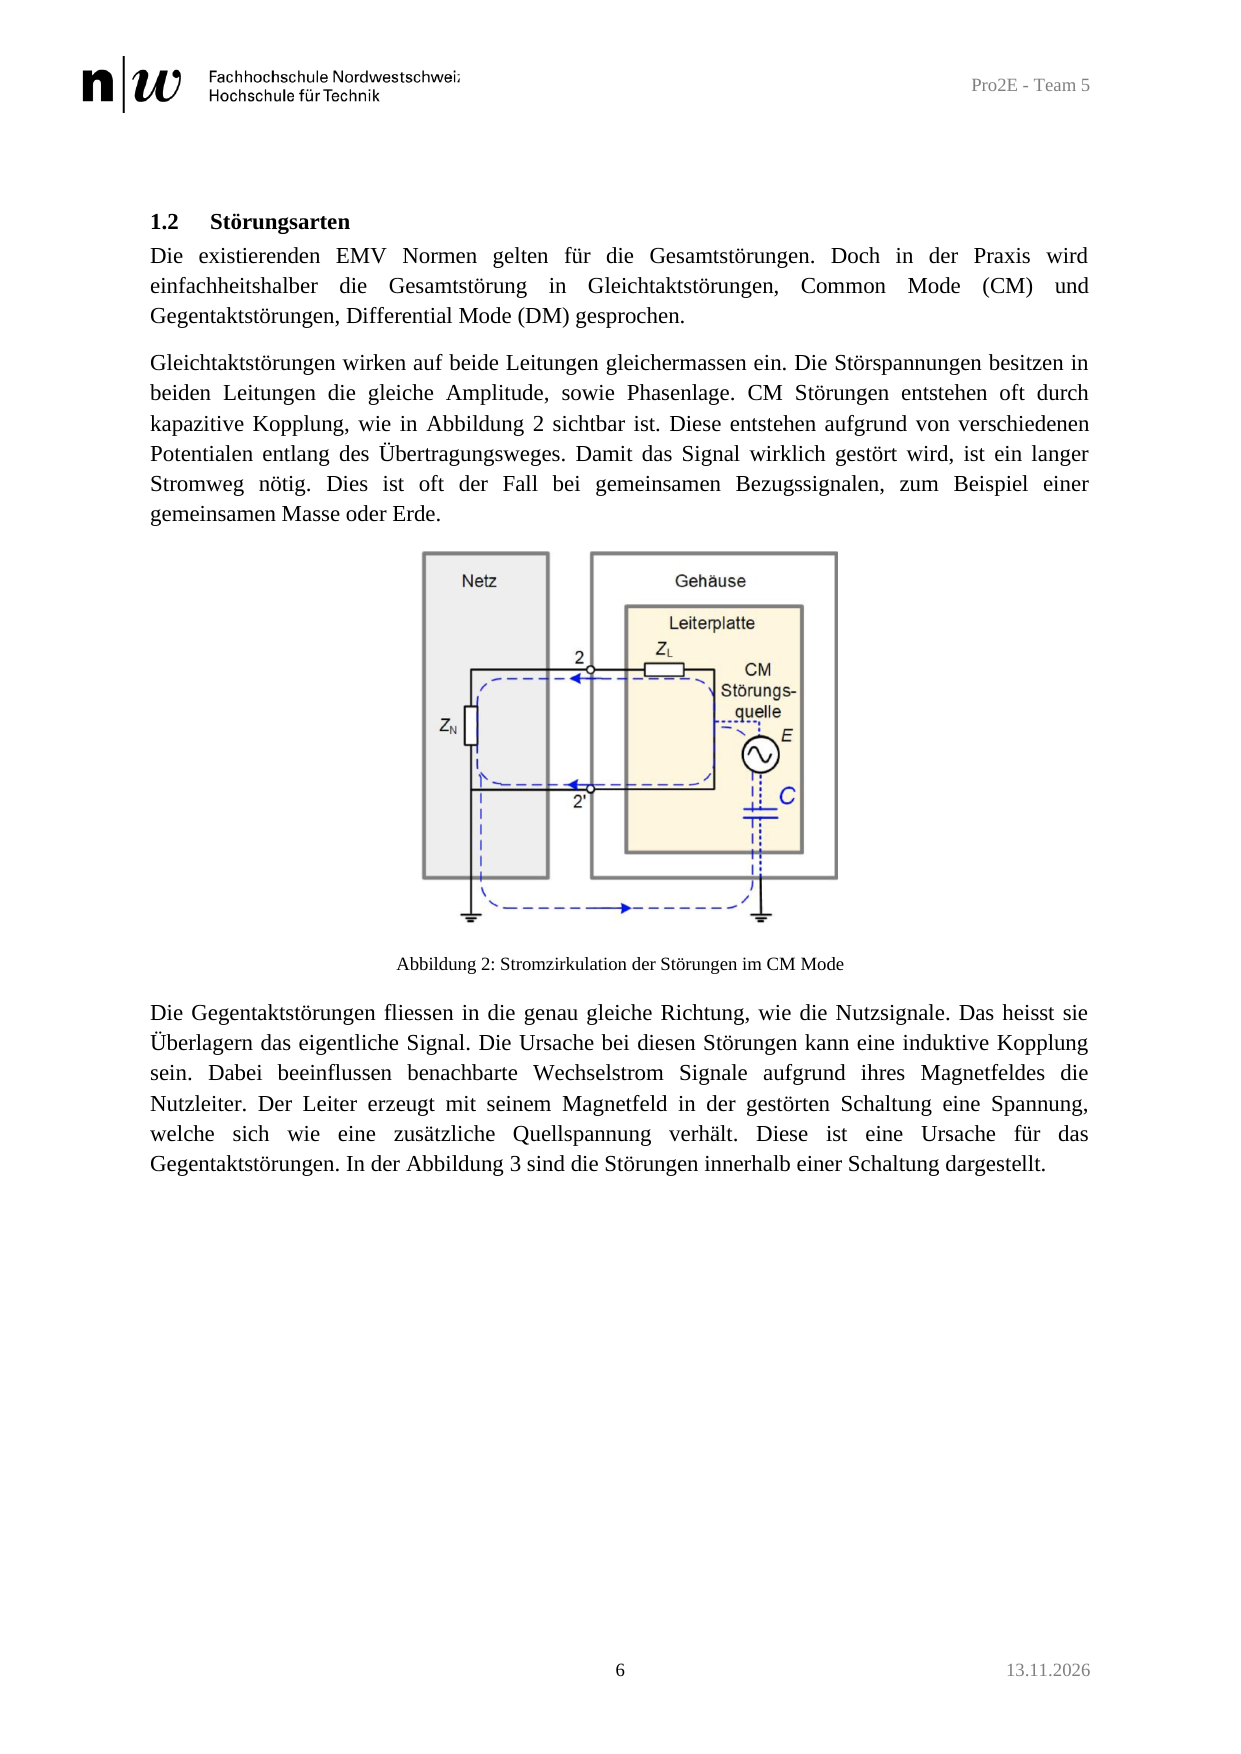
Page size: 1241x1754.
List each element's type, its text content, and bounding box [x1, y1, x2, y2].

picture [81, 56, 460, 113]
text Die existierenden EMV Normen gelten für die Gesamtstörungen. Doch in der Praxis wird einfachheitshalber die Gesamtstörung in Gleichtaktstörungen, Common Mode (CM) und Gegentaktstörungen, Differential Mode (DM) gesprochen. [150, 242, 1090, 329]
text Die Gegentaktstörungen fliessen in die genau gleiche Richtung, wie die Nutzsignale. Das heisst sie Überlagern das eigentliche Signal. Die Ursache bei diesen Störungen kann eine induktive Kopplung sein. Dabei beeinflussen benachbarte Wechselstrom Signale aufgrund ihres Magnetfeldes die Nutzleiter. Der Leiter erzeugt mit seinem Magnetfeld in der gestörten Schaltung eine Spannung, welche sich wie eine zusätzliche Quellspannung verhält. Diese ist eine Ursache für das Gegentaktstörungen. In der Abbildung 3 sind die Störungen innerhalb einer Schaltung dargestellt. [150, 999, 1090, 1176]
picture [402, 547, 838, 933]
text Gleichtaktstörungen wirken auf beide Leitungen gleichermassen ein. Die Störspannungen besitzen in beiden Leitungen die gleiche Amplitude, sowie Phasenlage. CM Störungen entstehen oft durch kapazitive Kopplung, wie in Abbildung 2 sichtbar ist. Diese entstehen aufgrund von verschiedenen Potentialen entlang des Übertragungsweges. Damit das Signal wirklich gestört wird, ist ein langer Stromweg nötig. Dies ist oft der Fall bei gemeinsamen Bezugssignalen, zum Beispiel einer gemeinsamen Masse oder Erde. [150, 349, 1090, 527]
text Abbildung 2: Stromzirkulation der Störungen im CM Mode [150, 953, 1090, 975]
subtitle Störungsarten [150, 208, 350, 234]
